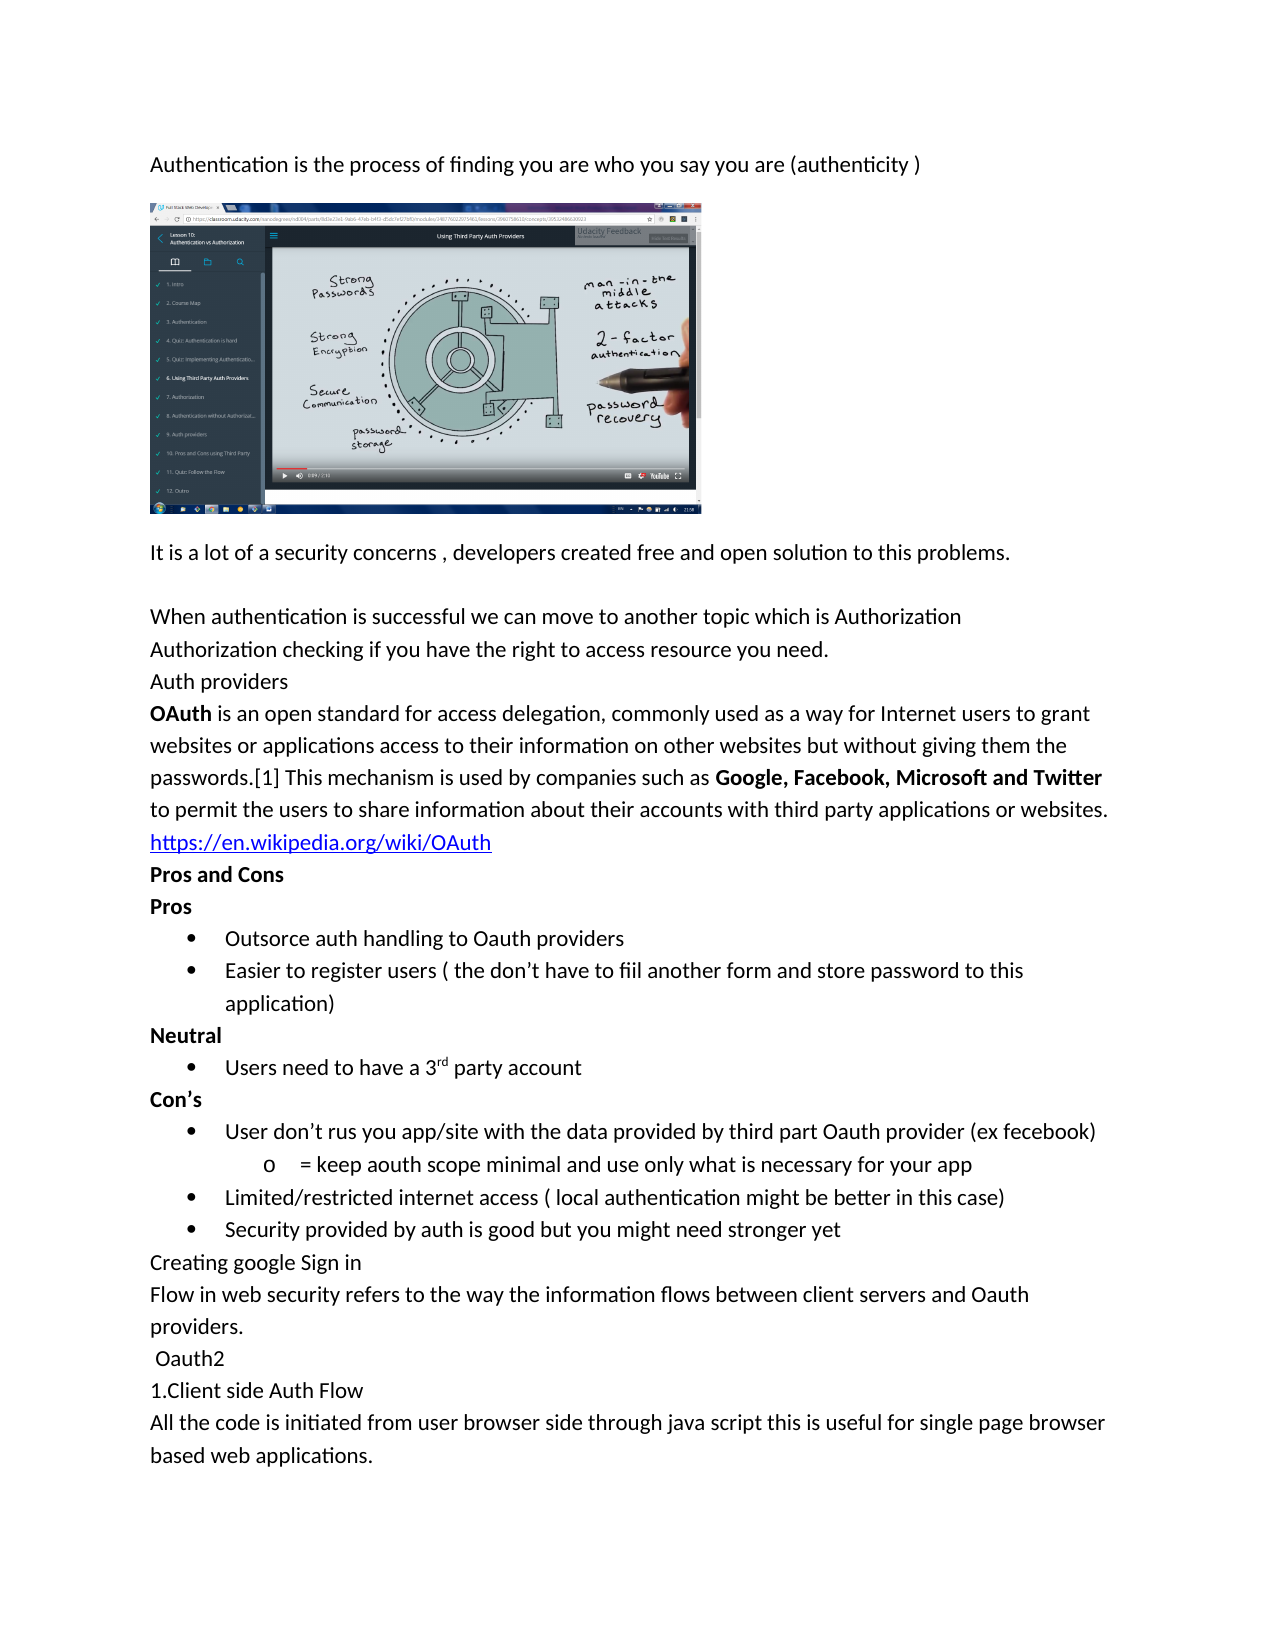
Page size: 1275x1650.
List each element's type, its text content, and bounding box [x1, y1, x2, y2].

list Limited/restricted internet access ( local authentication might be better in this case) [187, 1183, 1125, 1211]
text Creating google Sign in [150, 1248, 1125, 1276]
text Auth providers [150, 667, 1125, 695]
list Security provided by auth is good but you might need stronger yet [187, 1215, 1125, 1243]
text Pros and Cons [150, 860, 1125, 888]
list Outsorce auth handling to Oauth providers [187, 924, 1125, 952]
text Authentication is the process of finding you are who you say you are (authenticity ) [150, 150, 1125, 178]
text Con’s [150, 1085, 1125, 1113]
text It is a lot of a security concerns , developers created free and open solution to this problems. [150, 538, 1125, 566]
text 1.Client side Auth Flow [150, 1376, 1125, 1404]
list = keep aouth scope minimal and use only what is necessary for your app [262, 1150, 1125, 1179]
text Oauth2 [150, 1344, 1125, 1372]
list Easier to register users ( the don’t have to fiil another form and store password to this application) [187, 957, 1125, 1017]
text Authorization checking if you have the right to access resource you need. [150, 635, 1125, 663]
picture [150, 203, 702, 514]
text When authentication is successful we can move to another topic which is Authorization [150, 602, 1125, 631]
text OAuth is an open standard for access delegation, commonly used as a way for Internet users to grant websites or applications access to their information on other websites but without giving them the passwords.[1] This mechanism is used by companies such as Google, Facebook, Microsoft and Twitter to permit the users to share information about their accounts with third party applications or websites. [150, 699, 1125, 824]
list Users need to have a 3rd party account [187, 1053, 1125, 1081]
text Pros [150, 892, 1125, 920]
text Neutral [150, 1021, 1125, 1049]
text Flow in web security refers to the way the information flows between client servers and Oauth providers. [150, 1280, 1125, 1340]
text https://en.wikipedia.org/wiki/OAuth [150, 828, 1125, 856]
text All the code is initiated from user browser side through java script this is useful for single page browser based web applications. [150, 1408, 1125, 1469]
list User don’t rus you app/site with the data provided by third part Oauth provider (ex fecebook) [187, 1117, 1125, 1146]
